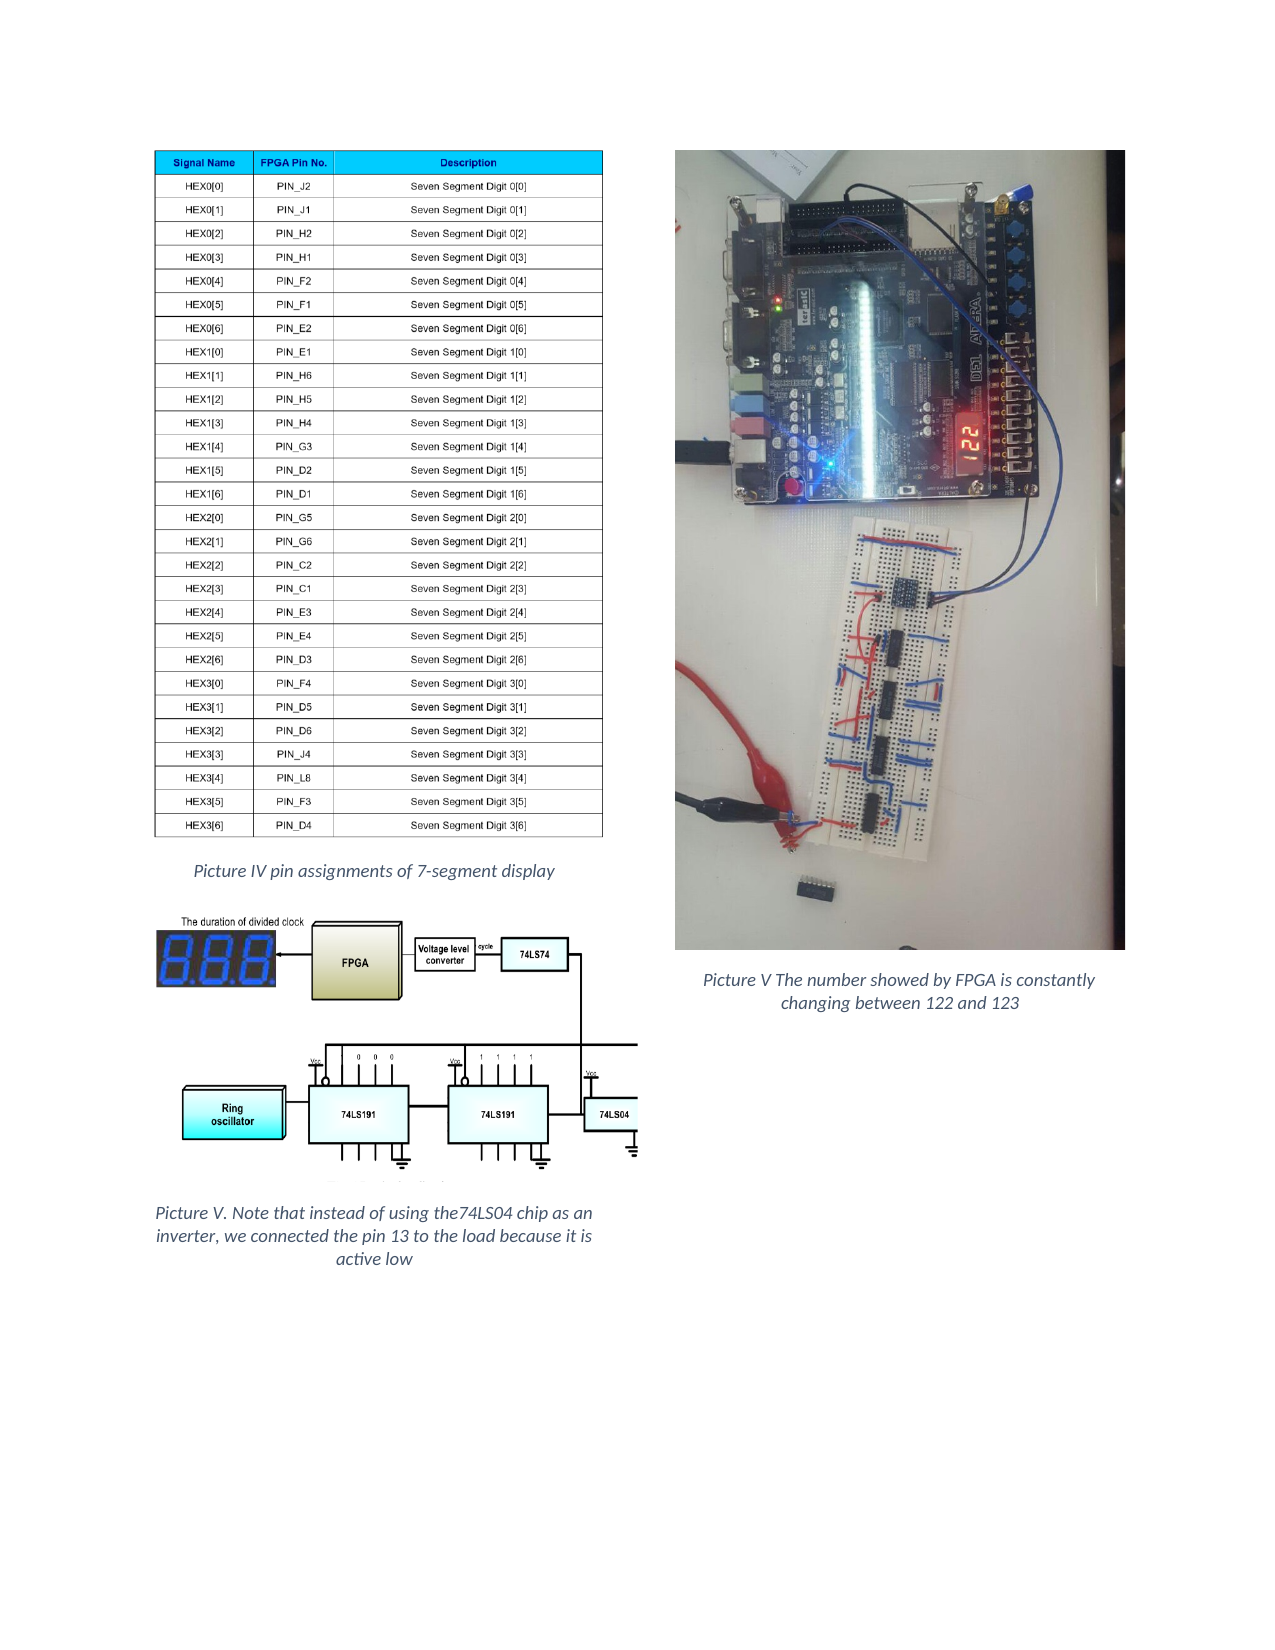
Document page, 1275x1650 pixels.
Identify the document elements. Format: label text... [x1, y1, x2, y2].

picture [675, 150, 1125, 950]
text Picture IV pin assignments of 7-segment display [150, 859, 600, 882]
text Picture V. Note that instead of using the74LS04 chip as an inverter, we connected the pin 13 to the load because it is active low [150, 1201, 600, 1270]
picture [150, 150, 606, 841]
picture [150, 903, 638, 1182]
text Picture V The number showed by FPGA is constantly changing between 122 and 123 [675, 968, 1125, 1014]
